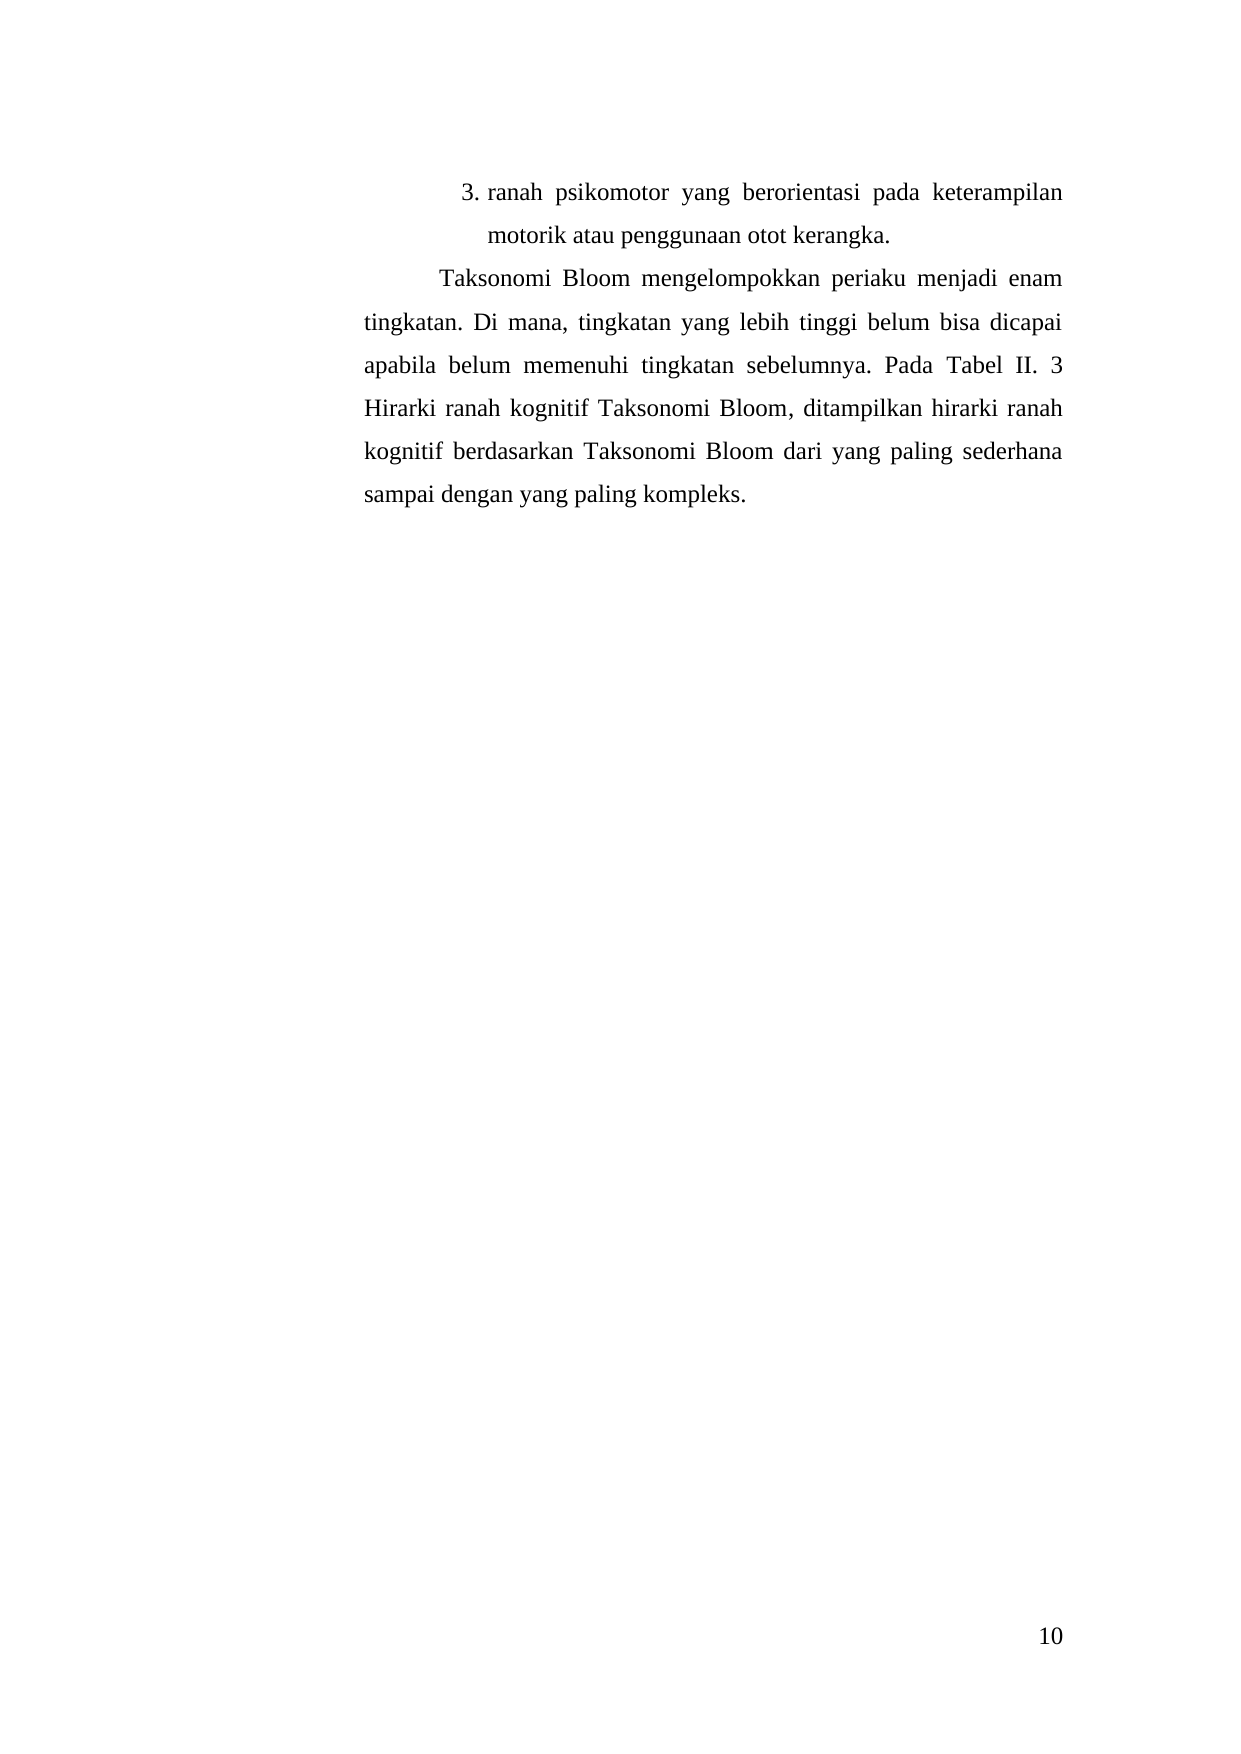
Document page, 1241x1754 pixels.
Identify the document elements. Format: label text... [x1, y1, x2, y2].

text Taksonomi Bloom mengelompokkan periaku menjadi enam tingkatan. Di mana, tingkatan yang lebih tinggi belum bisa dicapai apabila belum memenuhi tingkatan sebelumnya. Pada Tabel II. 3 Hirarki ranah kognitif Taksonomi Bloom, ditampilkan hirarki ranah kognitif berdasarkan Taksonomi Bloom dari yang paling sederhana sampai dengan yang paling kompleks. [364, 263, 1063, 508]
list ranah psikomotor yang berorientasi pada keterampilan motorik atau penggunaan otot kerangka. [461, 177, 1063, 249]
